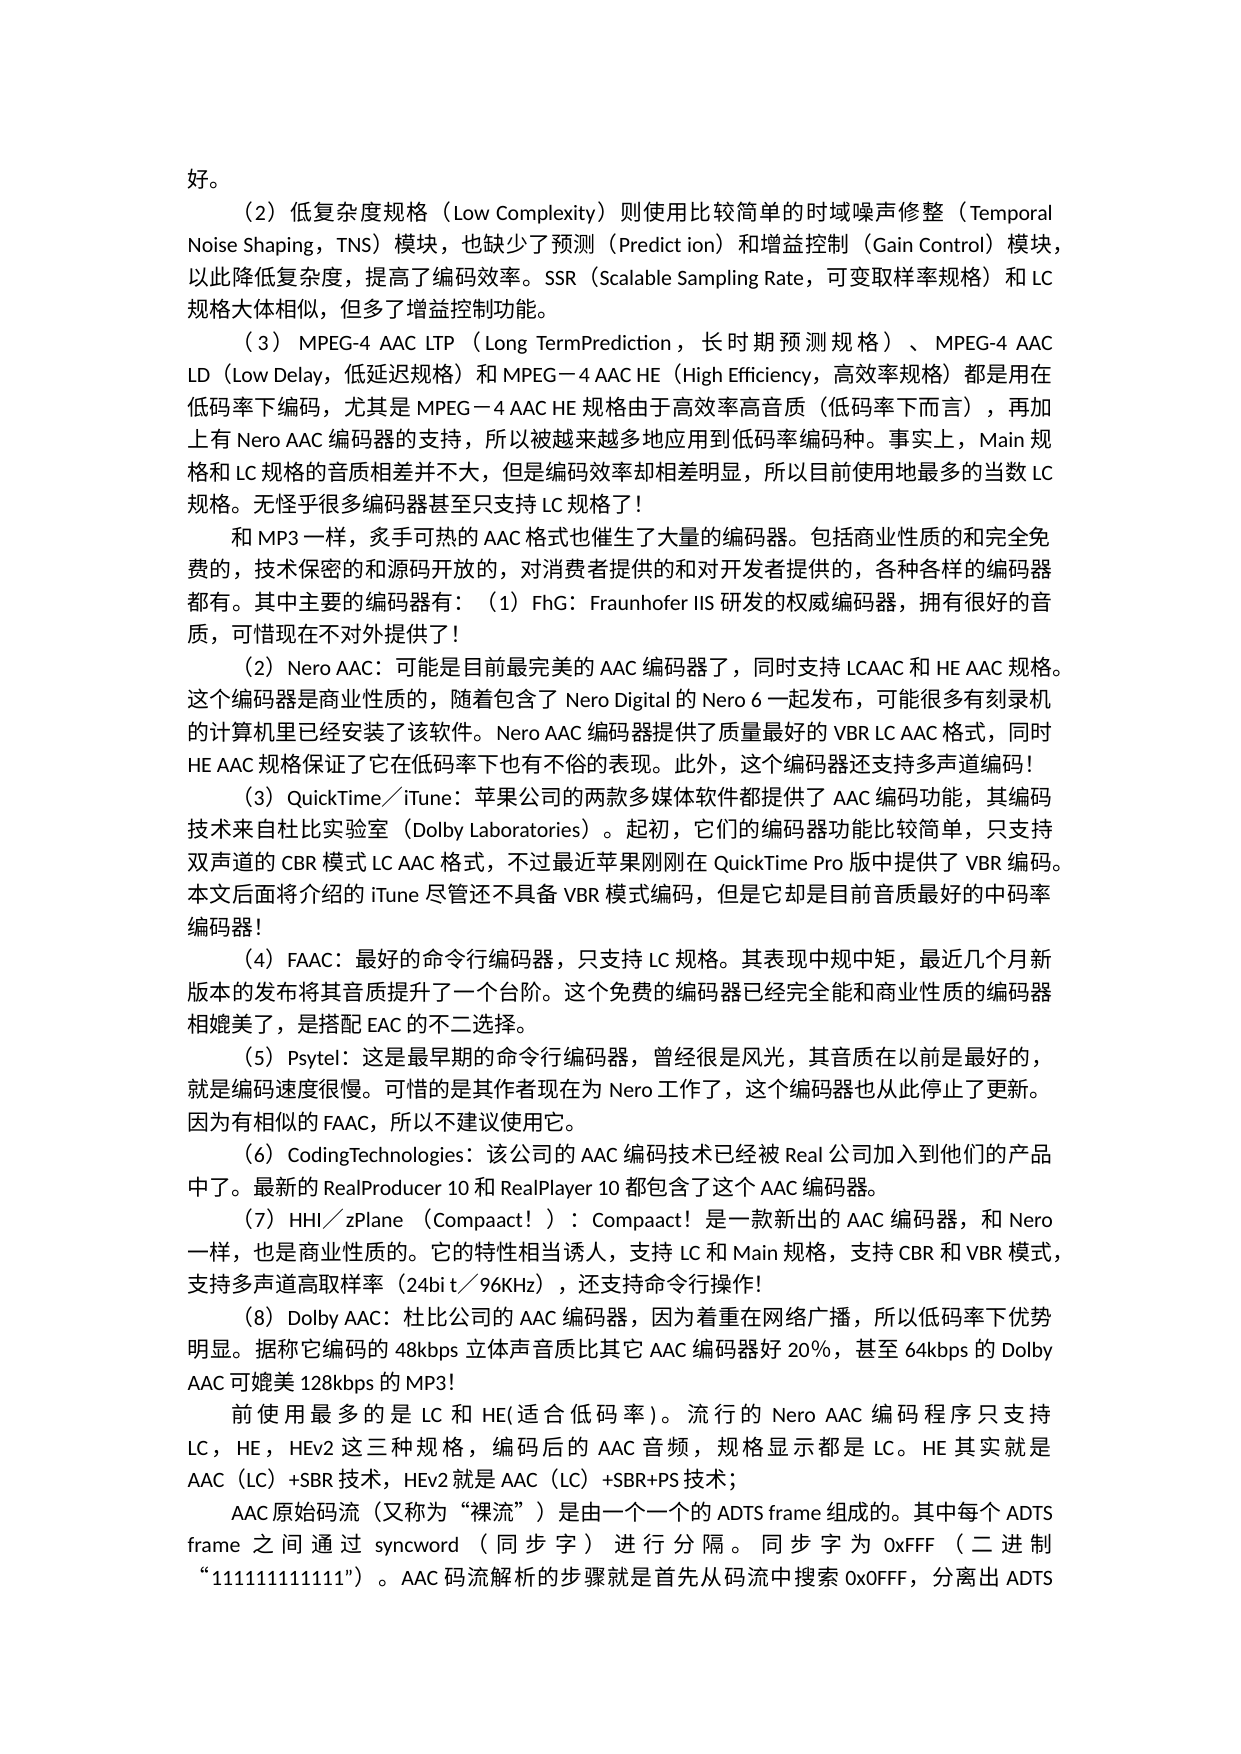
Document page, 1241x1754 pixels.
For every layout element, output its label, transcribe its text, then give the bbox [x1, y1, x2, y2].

text 前使用最多的是LC和HE(适合低码率)。流行的Nero AAC编码程序只支持LC，HE，HEv2这三种规格，编码后的AAC音频，规格显示都是LC。HE其实就是AAC（LC）+SBR技术，HEv2就是AAC（LC）+SBR+PS技术； [187, 1397, 1053, 1494]
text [187, 162, 1053, 194]
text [187, 1494, 1053, 1592]
text （8）Dolby AAC：杜比公司的AAC 编码器，因为着重在网络广播，所以低码率下优势明显。据称它编码的48kbps 立体声音质比其它AAC 编码器好20％，甚至64kbps 的Dolby AAC 可媲美128kbps 的MP3！ [187, 1299, 1053, 1397]
text （6）CodingTechnologies：该公司的AAC 编码技术已经被Real 公司加入到他们的产品中了。最新的RealProducer 10 和RealPlayer 10 都包含了这个AAC 编码器。 [187, 1137, 1053, 1202]
text （7）HHI／zPlane （Compaact！）：Compaact！是一款新出的AAC 编码器，和Nero 一样，也是商业性质的。它的特性相当诱人，支持LC 和Main 规格，支持CBR 和VBR 模式，支持多声道高取样率（24bi t／96KHz），还支持命令行操作！ [187, 1202, 1053, 1299]
text （5）Psytel：这是最早期的命令行编码器，曾经很是风光，其音质在以前是最好的，就是编码速度很慢。可惜的是其作者现在为Nero 工作了，这个编码器也从此停止了更新。因为有相似的FAAC，所以不建议使用它。 [187, 1039, 1053, 1137]
text （3）QuickTime／iTune：苹果公司的两款多媒体软件都提供了AAC 编码功能，其编码技术来自杜比实验室（Dolby Laboratories）。起初，它们的编码器功能比较简单，只支持双声道的CBR 模式LC AAC 格式，不过最近苹果刚刚在QuickTime Pro 版中提供了VBR 编码。本文后面将介绍的iTune 尽管还不具备VBR 模式编码，但是它却是目前音质最好的中码率编码器！ [187, 779, 1053, 942]
text （4）FAAC：最好的命令行编码器，只支持LC 规格。其表现中规中矩，最近几个月新版本的发布将其音质提升了一个台阶。这个免费的编码器已经完全能和商业性质的编码器相媲美了，是搭配EAC 的不二选择。 [187, 942, 1053, 1039]
text 和MP3 一样，炙手可热的AAC 格式也催生了大量的编码器。包括商业性质的和完全免费的，技术保密的和源码开放的，对消费者提供的和对开发者提供的，各种各样的编码器都有。其中主要的编码器有：（1）FhG：Fraunhofer IIS 研发的权威编码器，拥有很好的音质，可惜现在不对外提供了！ [187, 519, 1053, 649]
text （2）低复杂度规格（Low Complexity）则使用比较简单的时域噪声修整（Temporal Noise Shaping，TNS）模块，也缺少了预测（Predict ion）和增益控制（Gain Control）模块，以此降低复杂度，提高了编码效率。SSR（Scalable Sampling Rate，可变取样率规格）和LC 规格大体相似，但多了增益控制功能。 [187, 194, 1053, 324]
text （3）MPEG-4 AAC LTP（Long TermPrediction，长时期预测规格）、MPEG-4 AAC LD（Low Delay，低延迟规格）和MPEG－4 AAC HE（High Efficiency，高效率规格）都是用在低码率下编码，尤其是MPEG－4 AAC HE 规格由于高效率高音质（低码率下而言），再加上有Nero AAC 编码器的支持，所以被越来越多地应用到低码率编码种。事实上，Main 规格和LC 规格的音质相差并不大，但是编码效率却相差明显，所以目前使用地最多的当数LC 规格。无怪乎很多编码器甚至只支持LC 规格了！ [187, 324, 1053, 519]
text （2）Nero AAC：可能是目前最完美的AAC 编码器了，同时支持LCAAC 和HE AAC 规格。这个编码器是商业性质的，随着包含了Nero Digital 的Nero 6 一起发布，可能很多有刻录机的计算机里已经安装了该软件。Nero AAC 编码器提供了质量最好的VBR LC AAC 格式，同时HE AAC 规格保证了它在低码率下也有不俗的表现。此外，这个编码器还支持多声道编码！ [187, 649, 1053, 779]
